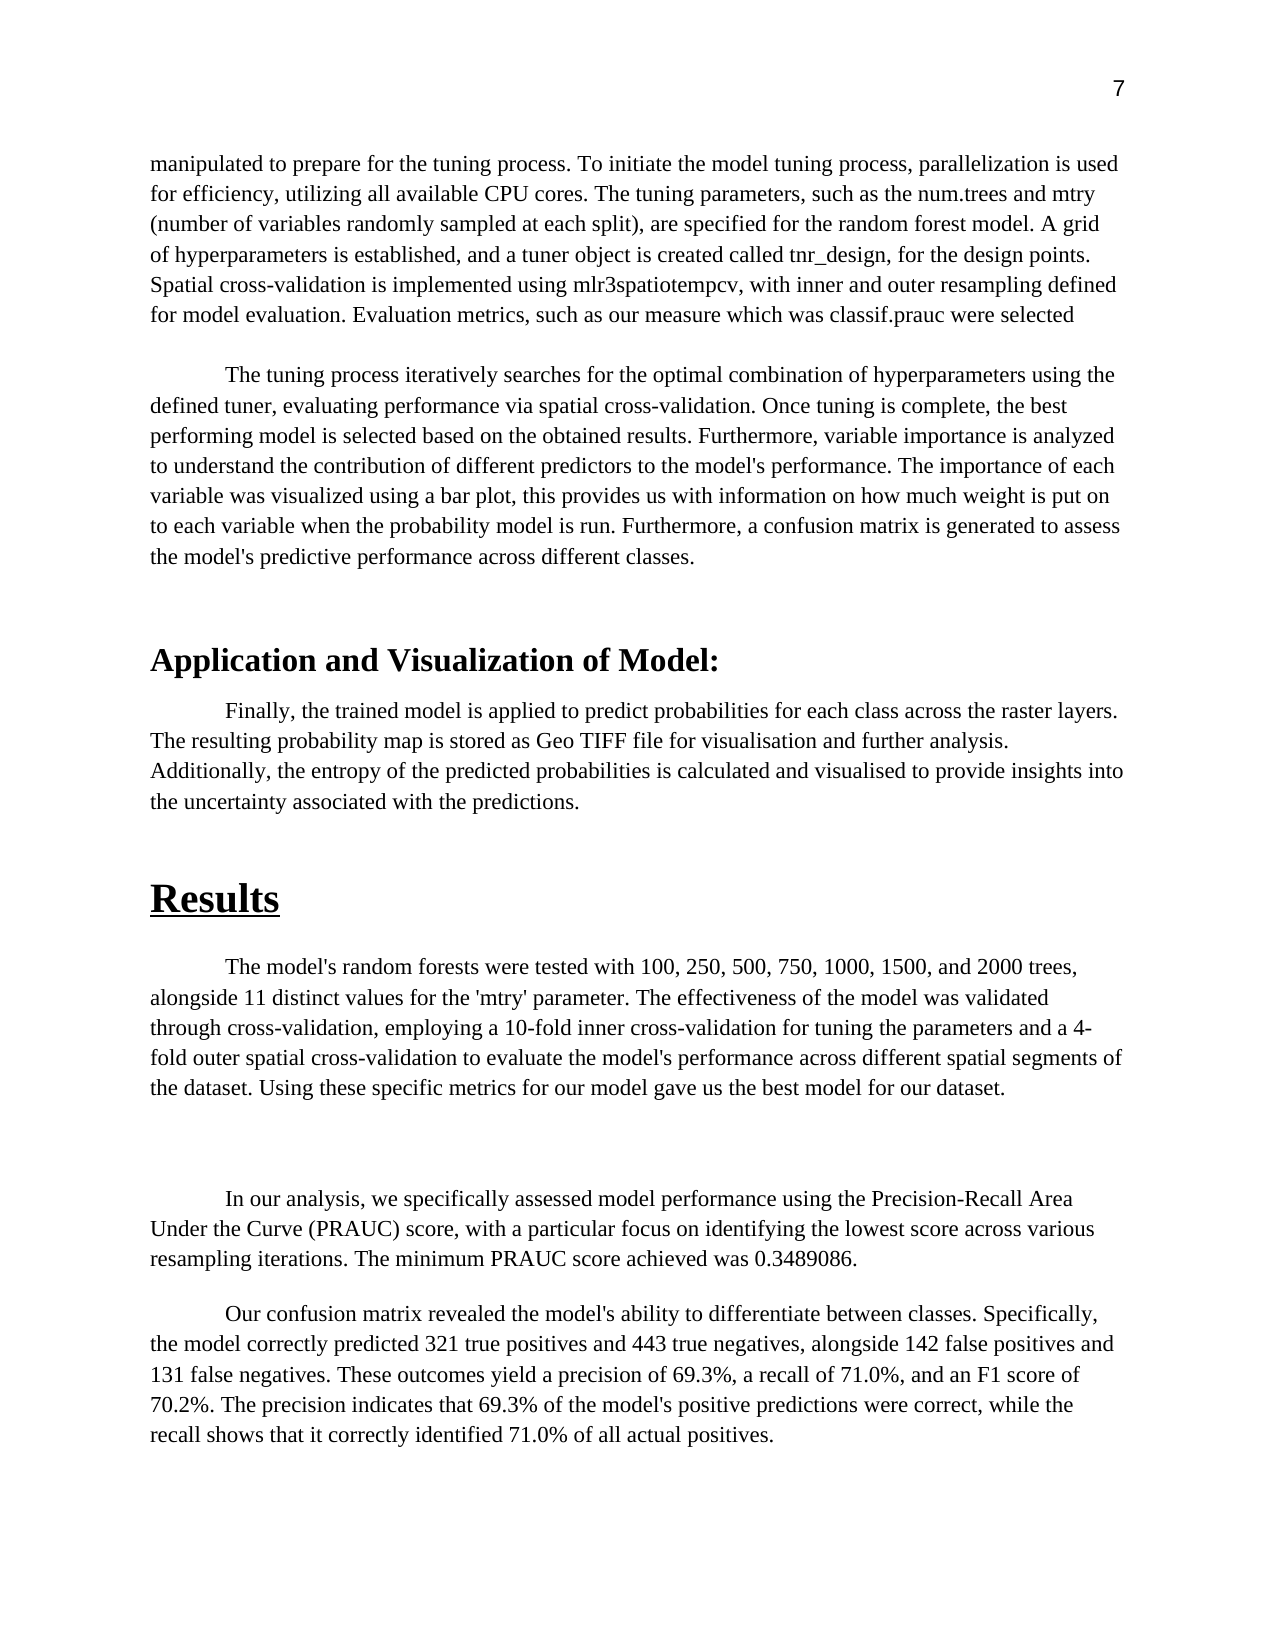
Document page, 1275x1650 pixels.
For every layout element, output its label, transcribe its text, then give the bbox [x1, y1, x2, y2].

text In our analysis, we specifically assessed model performance using the Precision-Recall Area Under the Curve (PRAUC) score, with a particular focus on identifying the lowest score across various resampling iterations. The minimum PRAUC score achieved was 0.3489086. [150, 1184, 1125, 1271]
subtitle Results [150, 873, 1125, 921]
text The model's random forests were tested with 100, 250, 500, 750, 1000, 1500, and 2000 trees, alongside 11 distinct values for the 'mtry' parameter. The effectiveness of the model was validated through cross-validation, employing a 10-fold inner cross-validation for tuning the parameters and a 4-fold outer spatial cross-validation to evaluate the model's performance across different spatial segments of the dataset. Using these specific metrics for our model gave us the best model for our dataset. [150, 953, 1125, 1101]
text The tuning process iteratively searches for the optimal combination of hyperparameters using the defined tuner, evaluating performance via spatial cross-validation. Once tuning is complete, the best performing model is selected based on the obtained results. Furthermore, variable importance is analyzed to understand the contribution of different predictors to the model's performance. The importance of each variable was visualized using a bar plot, this provides us with information on how much weight is put on to each variable when the probability model is run. Furthermore, a confusion matrix is generated to assess the model's predictive performance across different classes. [150, 361, 1125, 569]
text Our confusion matrix revealed the model's ability to differentiate between classes. Specifically, the model correctly predicted 321 true positives and 443 true negatives, alongside 142 false positives and 131 false negatives. These outcomes yield a precision of 69.3%, a recall of 71.0%, and an F1 score of 70.2%. The precision indicates that 69.3% of the model's positive predictions were correct, while the recall shows that it correctly identified 71.0% of all actual positives. [150, 1300, 1125, 1447]
subtitle Application and Visualization of Model: [150, 641, 1125, 679]
text Finally, the trained model is applied to predict probabilities for each class across the raster layers. The resulting probability map is stored as Geo TIFF file for visualisation and further analysis. Additionally, the entropy of the predicted probabilities is calculated and visualised to provide insights into the uncertainty associated with the predictions. [150, 697, 1125, 814]
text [150, 150, 1125, 327]
